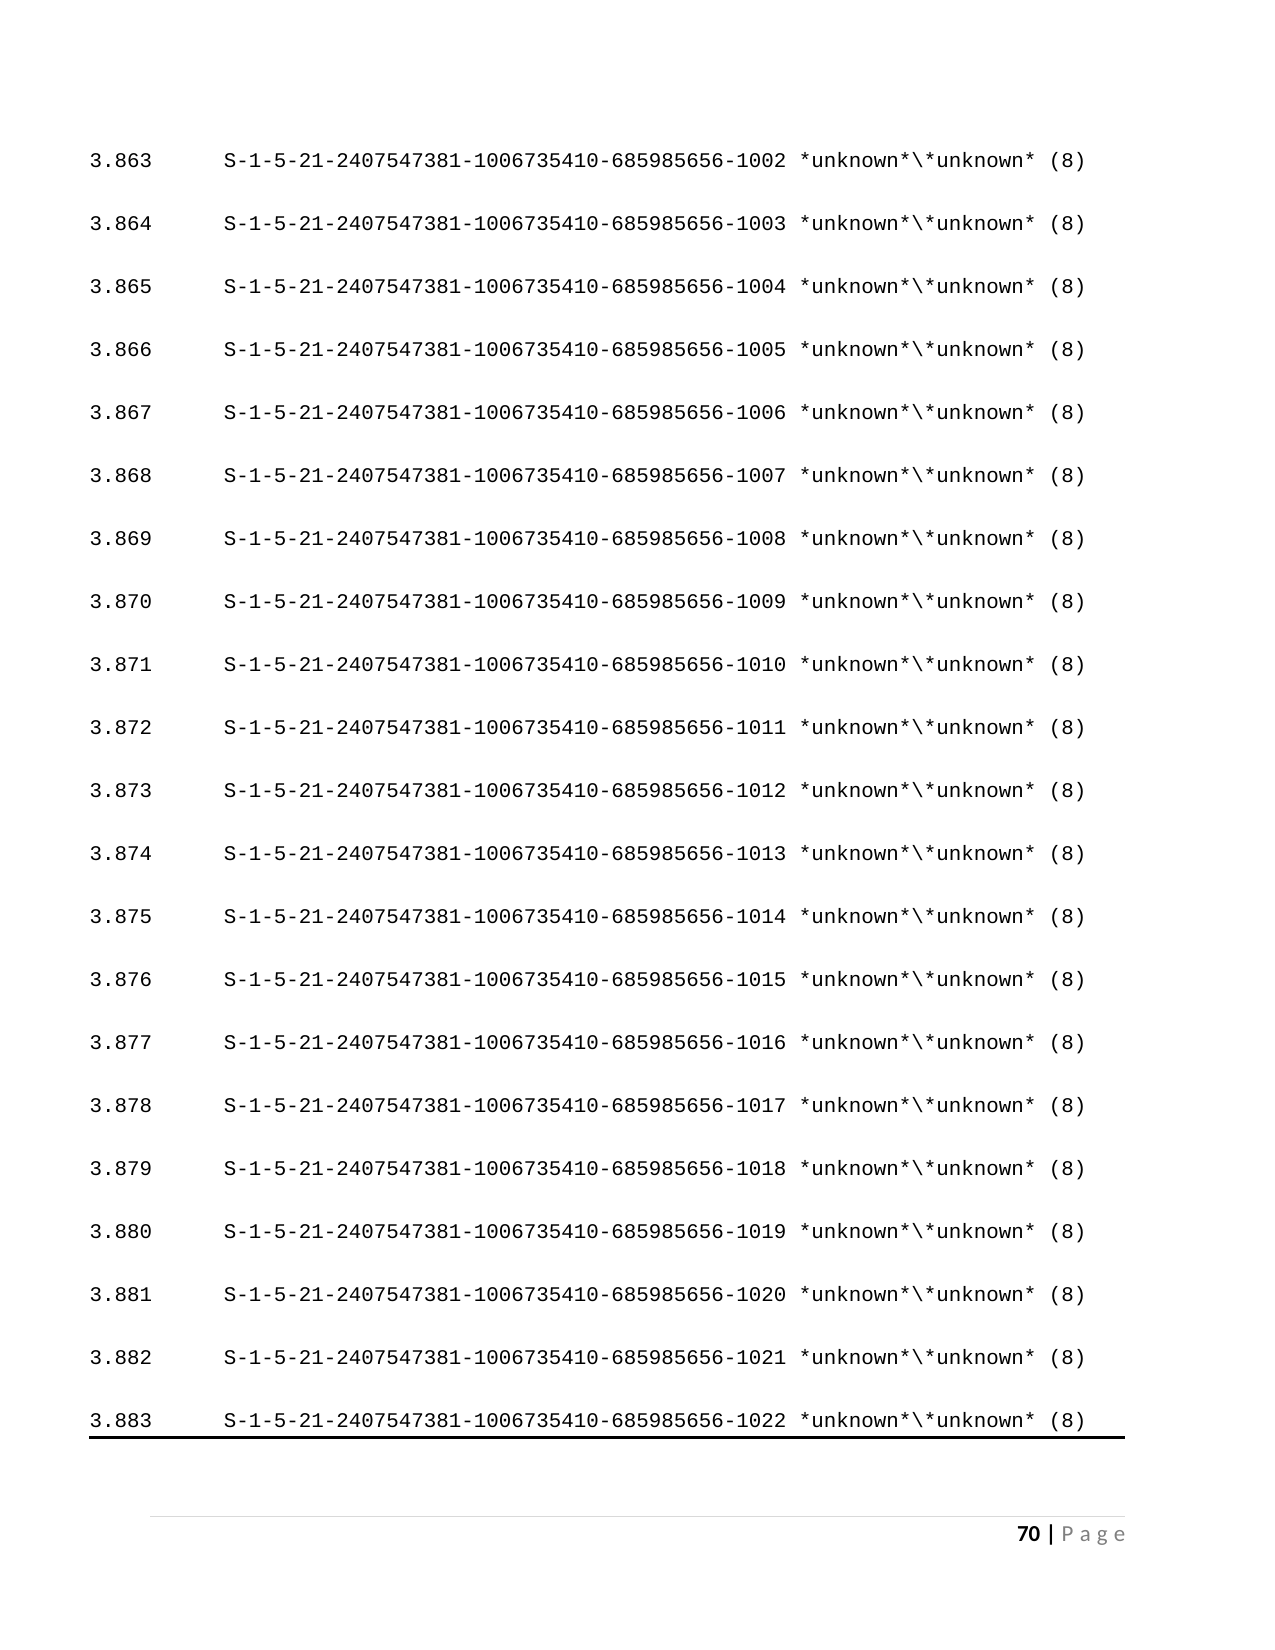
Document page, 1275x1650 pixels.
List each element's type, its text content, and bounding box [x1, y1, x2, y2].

subtitle S-1-5-21-2407547381-1006735410-685985656-1019 *unknown*\*unknown* (8) [89, 1221, 1125, 1245]
subtitle S-1-5-21-2407547381-1006735410-685985656-1003 *unknown*\*unknown* (8) [89, 213, 1125, 237]
subtitle S-1-5-21-2407547381-1006735410-685985656-1017 *unknown*\*unknown* (8) [89, 1095, 1125, 1119]
subtitle S-1-5-21-2407547381-1006735410-685985656-1016 *unknown*\*unknown* (8) [89, 1032, 1125, 1056]
subtitle S-1-5-21-2407547381-1006735410-685985656-1020 *unknown*\*unknown* (8) [89, 1284, 1125, 1308]
subtitle S-1-5-21-2407547381-1006735410-685985656-1014 *unknown*\*unknown* (8) [89, 906, 1125, 930]
subtitle S-1-5-21-2407547381-1006735410-685985656-1010 *unknown*\*unknown* (8) [89, 654, 1125, 678]
subtitle S-1-5-21-2407547381-1006735410-685985656-1009 *unknown*\*unknown* (8) [89, 591, 1125, 615]
subtitle S-1-5-21-2407547381-1006735410-685985656-1008 *unknown*\*unknown* (8) [89, 528, 1125, 552]
subtitle S-1-5-21-2407547381-1006735410-685985656-1013 *unknown*\*unknown* (8) [89, 843, 1125, 867]
subtitle S-1-5-21-2407547381-1006735410-685985656-1006 *unknown*\*unknown* (8) [89, 402, 1125, 426]
subtitle S-1-5-21-2407547381-1006735410-685985656-1005 *unknown*\*unknown* (8) [89, 339, 1125, 363]
subtitle S-1-5-21-2407547381-1006735410-685985656-1004 *unknown*\*unknown* (8) [89, 276, 1125, 300]
subtitle S-1-5-21-2407547381-1006735410-685985656-1015 *unknown*\*unknown* (8) [89, 969, 1125, 993]
subtitle S-1-5-21-2407547381-1006735410-685985656-1007 *unknown*\*unknown* (8) [89, 465, 1125, 489]
subtitle S-1-5-21-2407547381-1006735410-685985656-1022 *unknown*\*unknown* (8) [89, 1410, 1125, 1436]
subtitle S-1-5-21-2407547381-1006735410-685985656-1018 *unknown*\*unknown* (8) [89, 1158, 1125, 1182]
subtitle S-1-5-21-2407547381-1006735410-685985656-1021 *unknown*\*unknown* (8) [89, 1347, 1125, 1371]
subtitle S-1-5-21-2407547381-1006735410-685985656-1012 *unknown*\*unknown* (8) [89, 780, 1125, 804]
subtitle S-1-5-21-2407547381-1006735410-685985656-1002 *unknown*\*unknown* (8) [89, 150, 1125, 174]
subtitle S-1-5-21-2407547381-1006735410-685985656-1011 *unknown*\*unknown* (8) [89, 717, 1125, 741]
